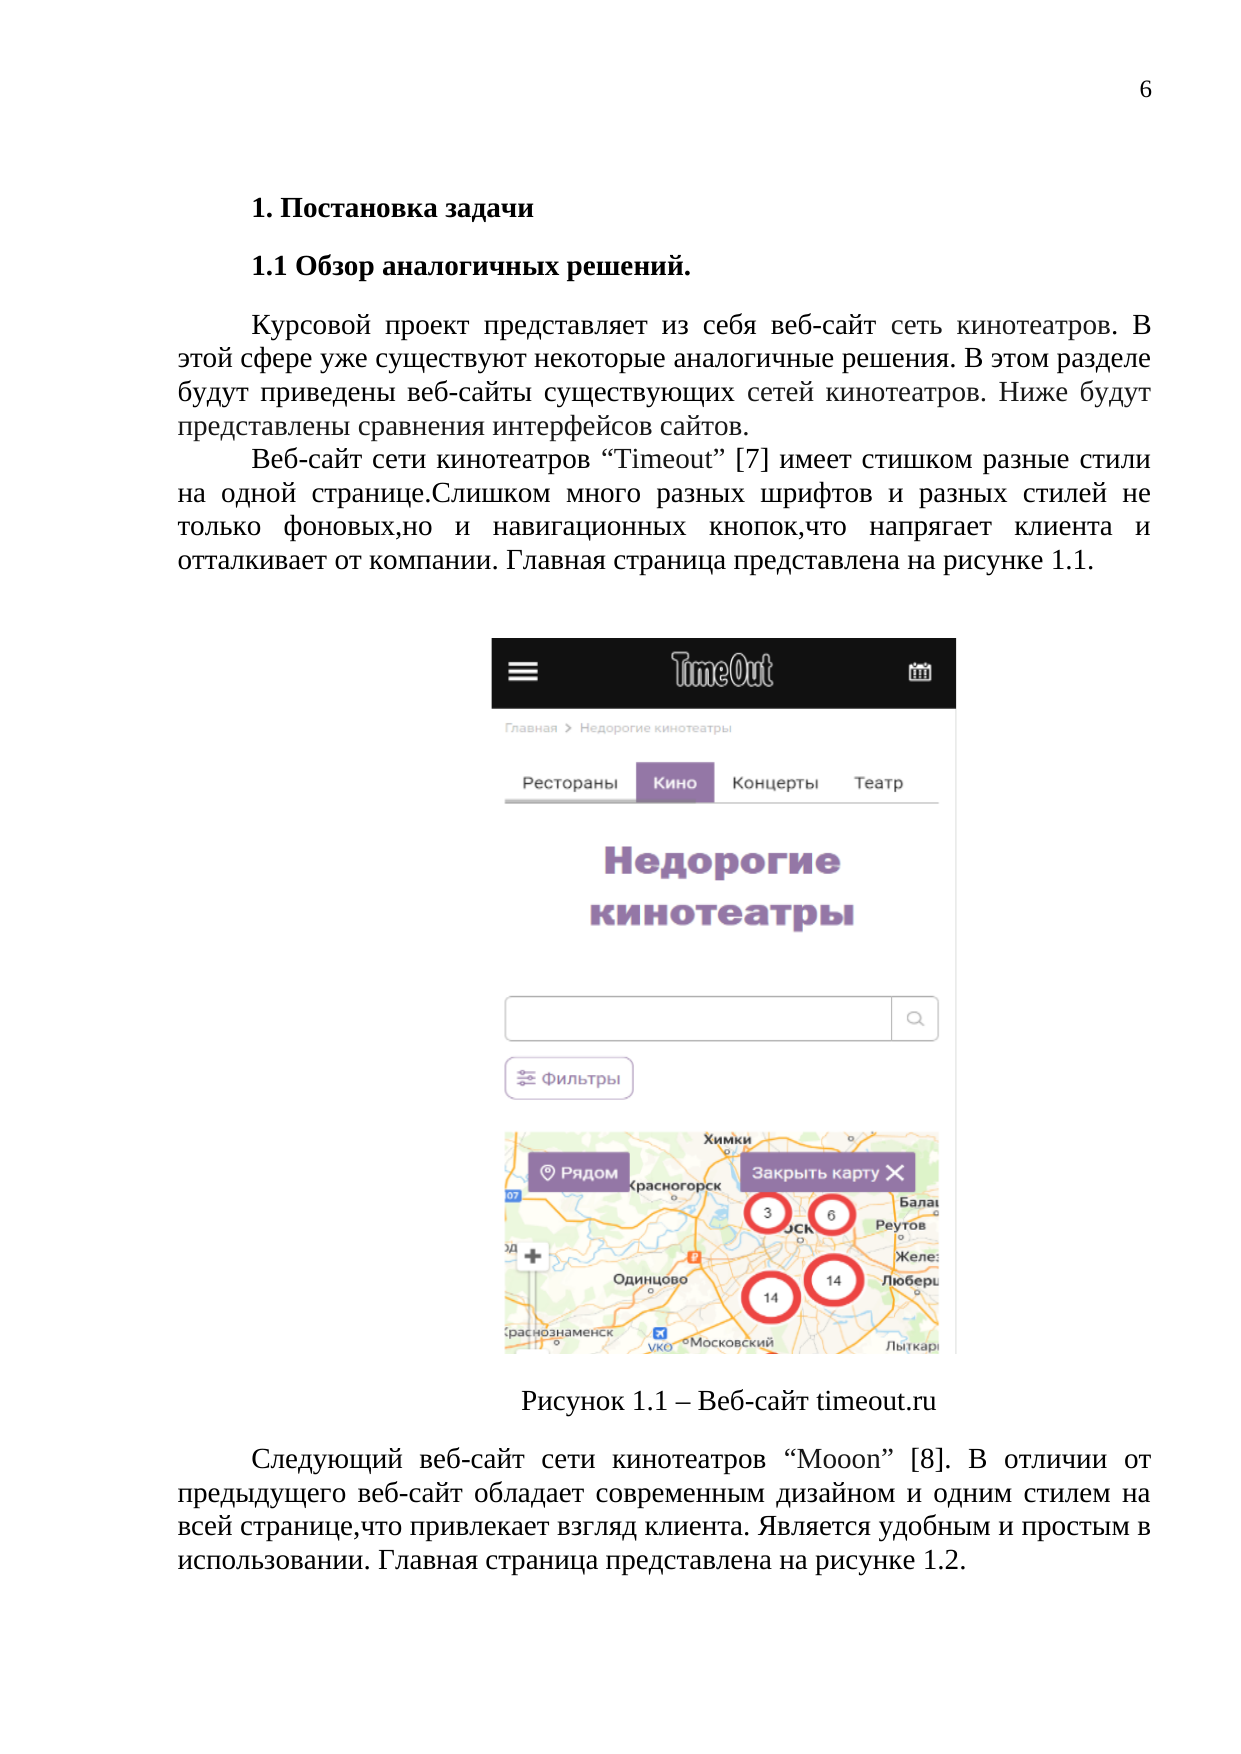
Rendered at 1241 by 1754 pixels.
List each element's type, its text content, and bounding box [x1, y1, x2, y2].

text 1.1 Обзор аналогичных решений. [251, 248, 1152, 282]
text Следующий веб-сайт сети кинотеатров “Mooon” [8]. В отличии от предыдущего веб-сайт обладает современным дизайном и одним стилем на всей странице,что привлекает взгляд клиента. Является удобным и простым в использовании. Главная страница представлена на рисунке 1.2. [177, 1441, 1152, 1575]
text 1. Постановка задачи [177, 190, 1152, 223]
picture [491, 638, 957, 1354]
text Курсовой проект представляет из себя веб-сайт сеть кинотеатров. В этой сфере уже существуют некоторые аналогичные решения. В этом разделе будут приведены веб-сайты существующих сетей кинотеатров. Ниже будут представлены сравнения интерфейсов сайтов. [177, 307, 1152, 441]
text Рисунок 1.1 – Веб-сайт timeout.ru [177, 1383, 1152, 1416]
text Веб-сайт сети кинотеатров “Timeout” [7] имеет стишком разные стили на одной странице.Слишком много разных шрифтов и разных стилей не только фоновых,но и навигационных кнопок,что напрягает клиента и отталкивает от компании. Главная страница представлена на рисунке 1.1. [177, 441, 1152, 575]
